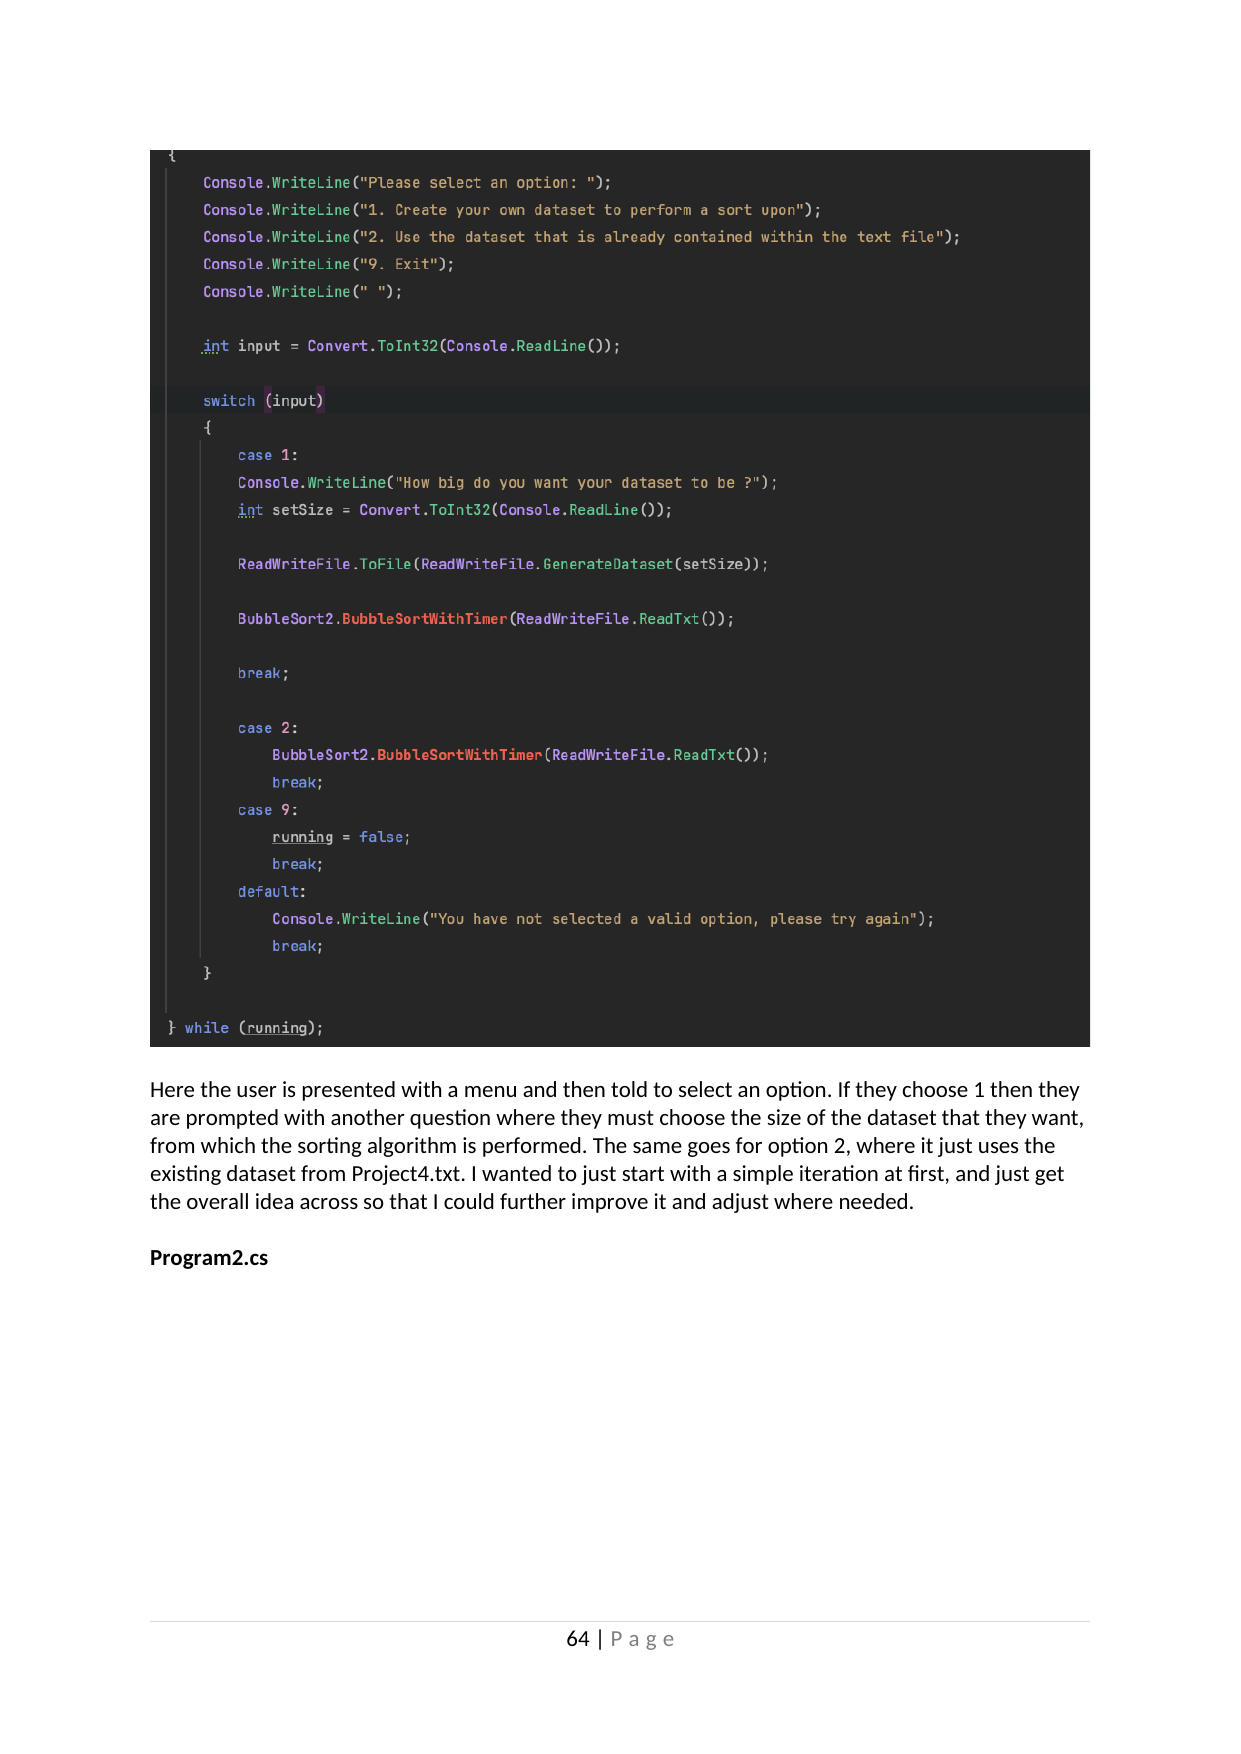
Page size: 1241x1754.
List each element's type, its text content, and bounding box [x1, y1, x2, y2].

text Here the user is presented with a menu and then told to select an option. If they choose 1 then they are prompted with another question where they must choose the size of the dataset that they want, from which the sorting algorithm is performed. The same goes for option 2, where it just uses the existing dataset from Project4.txt. I wanted to just start with a simple iteration at first, and just get the overall idea across so that I could further improve it and adjust where needed. [150, 1075, 1090, 1215]
picture [150, 150, 1091, 1047]
text Program2.cs [150, 1243, 1090, 1271]
